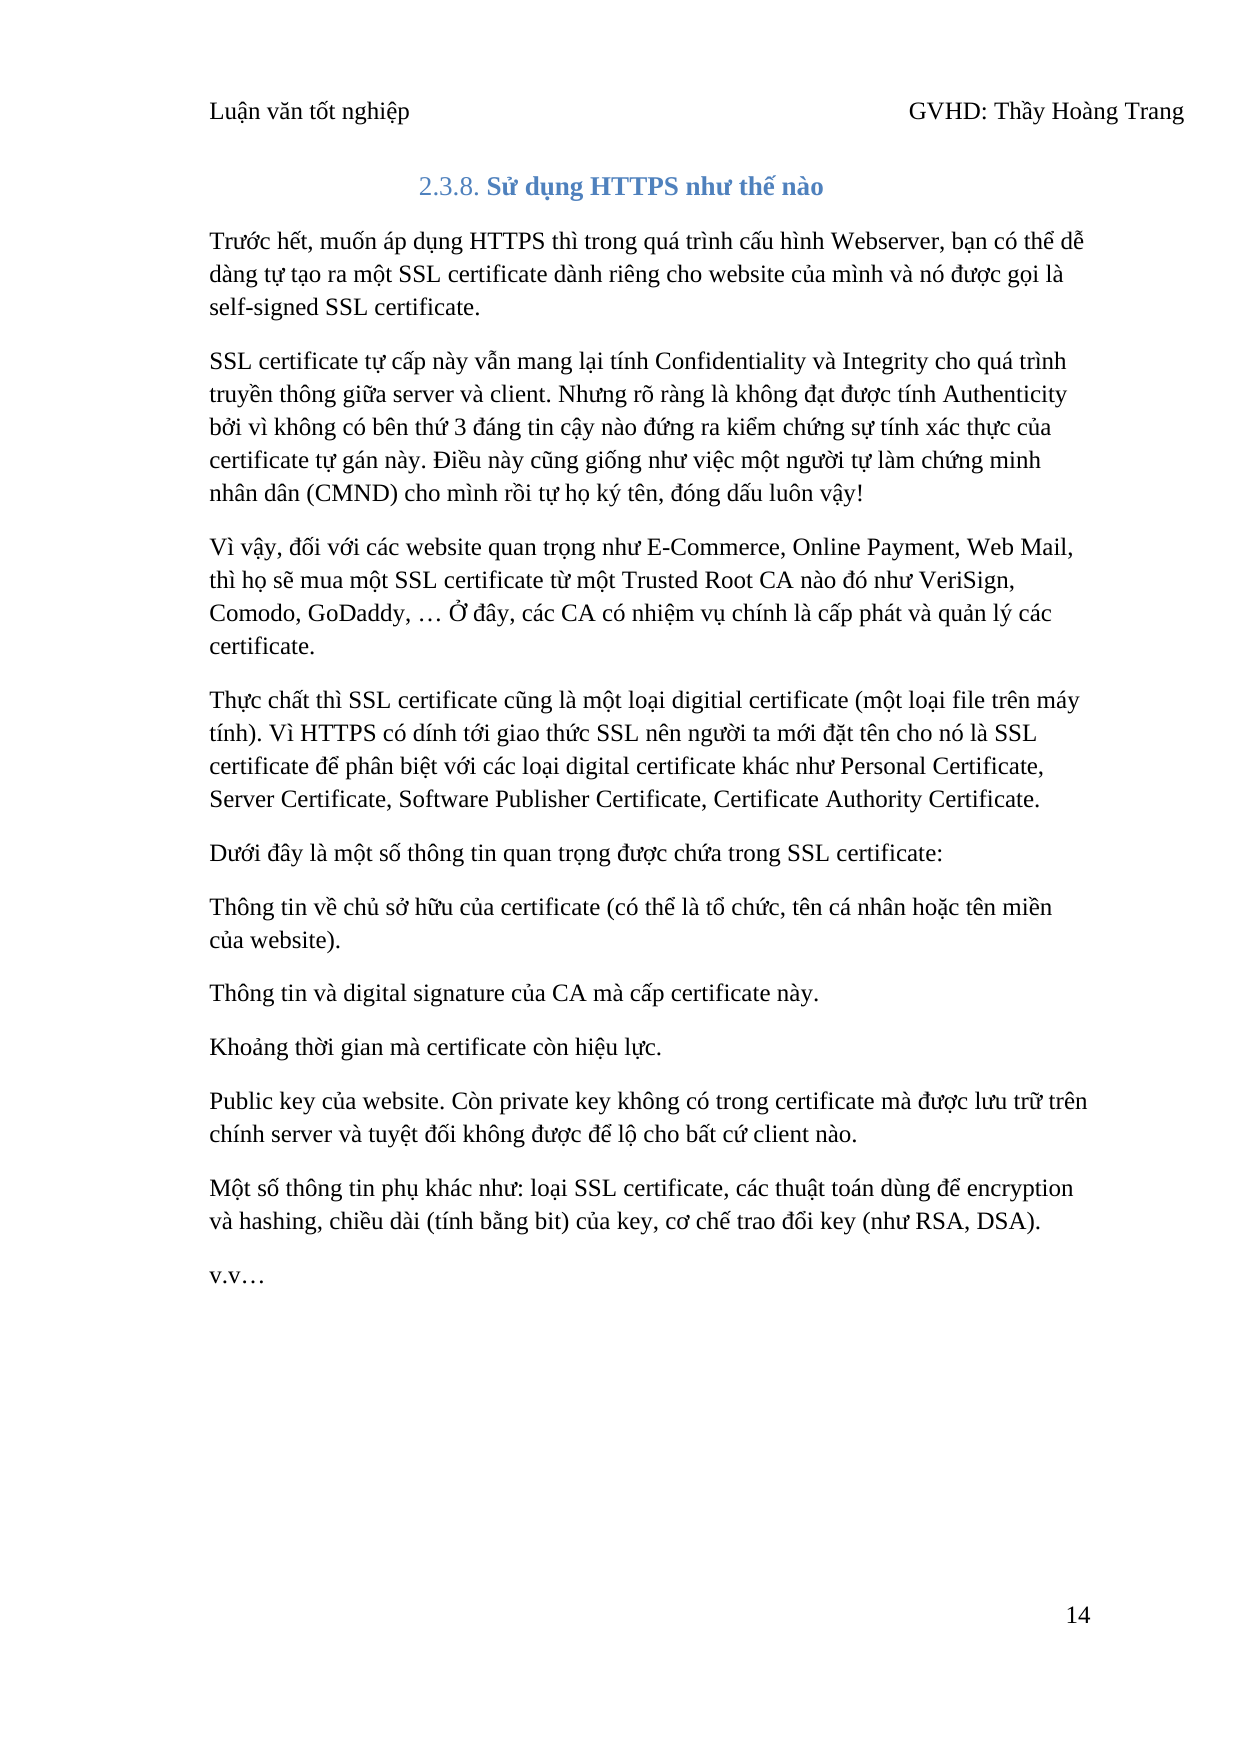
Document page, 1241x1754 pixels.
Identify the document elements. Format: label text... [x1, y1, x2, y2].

text v.v… [209, 1260, 1090, 1289]
text SSL certificate tự cấp này vẫn mang lại tính Confidentiality và Integrity cho quá trình truyền thông giữa server và client. Nhưng rõ ràng là không đạt được tính Authenticity bởi vì không có bên thứ 3 đáng tin cậy nào đứng ra kiểm chứng sự tính xác thực của certificate tự gán này. Điều này cũng giống như việc một người tự làm chứng minh nhân dân (CMND) cho mình rồi tự họ ký tên, đóng dấu luôn vậy! [209, 346, 1090, 507]
text Thông tin và digital signature của CA mà cấp certificate này. [209, 978, 1090, 1007]
text Dưới đây là một số thông tin quan trọng được chứa trong SSL certificate: [209, 838, 1090, 867]
text Khoảng thời gian mà certificate còn hiệu lực. [209, 1032, 1090, 1061]
text Trước hết, muốn áp dụng HTTPS thì trong quá trình cấu hình Webserver, bạn có thể dễ dàng tự tạo ra một SSL certificate dành riêng cho website của mình và nó được gọi là self-signed SSL certificate. [209, 226, 1090, 321]
text Một số thông tin phụ khác như: loại SSL certificate, các thuật toán dùng để encryption và hashing, chiều dài (tính bằng bit) của key, cơ chế trao đổi key (như RSA, DSA). [209, 1173, 1090, 1235]
text Public key của website. Còn private key không có trong certificate mà được lưu trữ trên chính server và tuyệt đối không được để lộ cho bất cứ client nào. [209, 1086, 1090, 1148]
text Vì vậy, đối với các website quan trọng như E-Commerce, Online Payment, Web Mail, thì họ sẽ mua một SSL certificate từ một Trusted Root CA nào đó như VeriSign, Comodo, GoDaddy, … Ở đây, các CA có nhiệm vụ chính là cấp phát và quản lý các certificate. [209, 532, 1090, 660]
subtitle Sử dụng HTTPS như thế nào [344, 170, 1090, 201]
text Thực chất thì SSL certificate cũng là một loại digitial certificate (một loại file trên máy tính). Vì HTTPS có dính tới giao thức SSL nên người ta mới đặt tên cho nó là SSL certificate để phân biệt với các loại digital certificate khác như Personal Certificate, Server Certificate, Software Publisher Certificate, Certificate Authority Certificate. [209, 685, 1090, 813]
text Thông tin về chủ sở hữu của certificate (có thể là tổ chức, tên cá nhân hoặc tên miền của website). [209, 892, 1090, 953]
